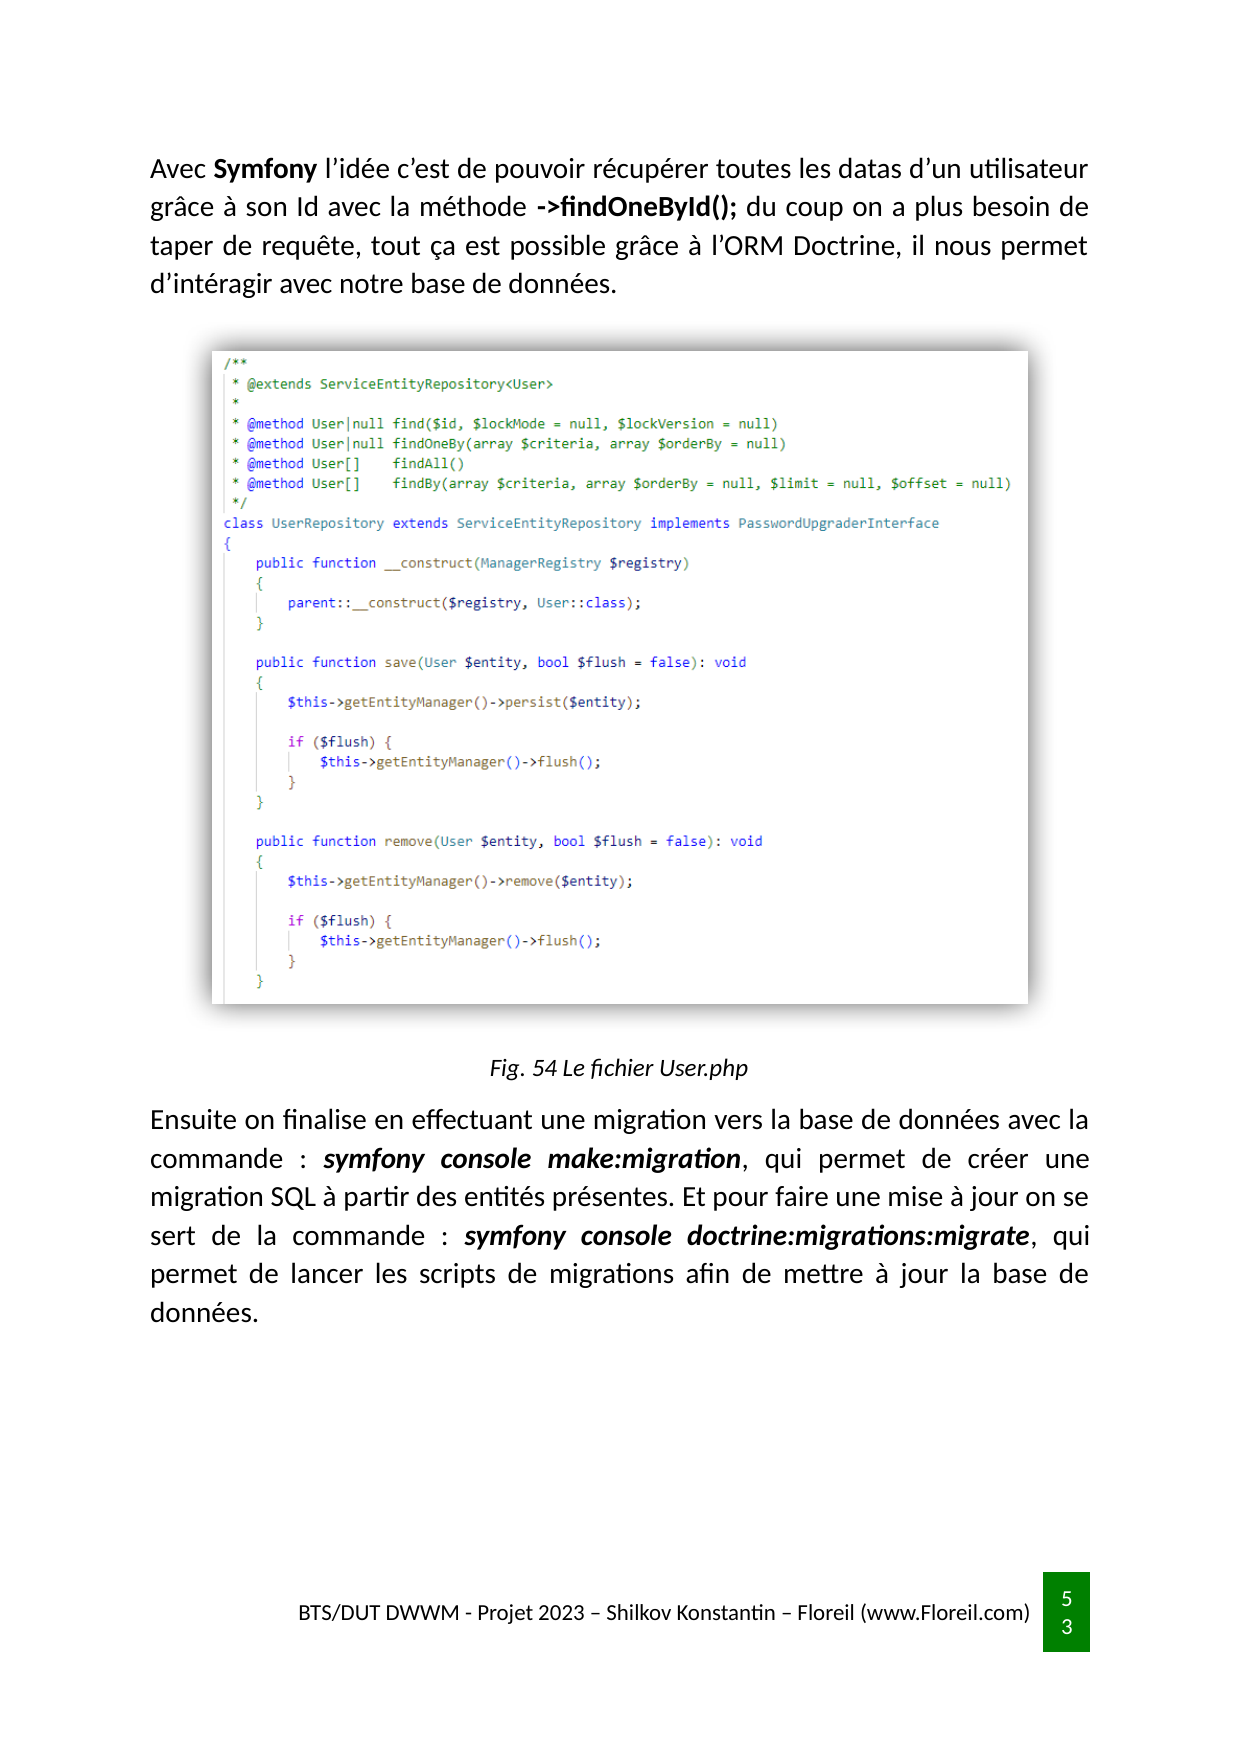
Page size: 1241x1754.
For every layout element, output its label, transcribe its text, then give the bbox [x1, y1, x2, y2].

text Ensuite on finalise en effectuant une migration vers la base de données avec la commande : symfony console make:migration, qui permet de créer une migration SQL à partir des entités présentes. Et pour faire une mise à jour on se sert de la commande : symfony console doctrine:migrations:migrate, qui permet de lancer les scripts de migrations afin de mettre à jour la base de données. [150, 1101, 1090, 1329]
picture [212, 351, 1028, 1004]
text Fig. 54 Le fichier User.php [150, 1052, 1090, 1082]
text Avec Symfony l’idée c’est de pouvoir récupérer toutes les datas d’un utilisateur grâce à son Id avec la méthode ->findOneById(); du coup on a plus besoin de taper de requête, tout ça est possible grâce à l’ORM Doctrine, il nous permet d’intéragir avec notre base de données. [150, 150, 1090, 301]
